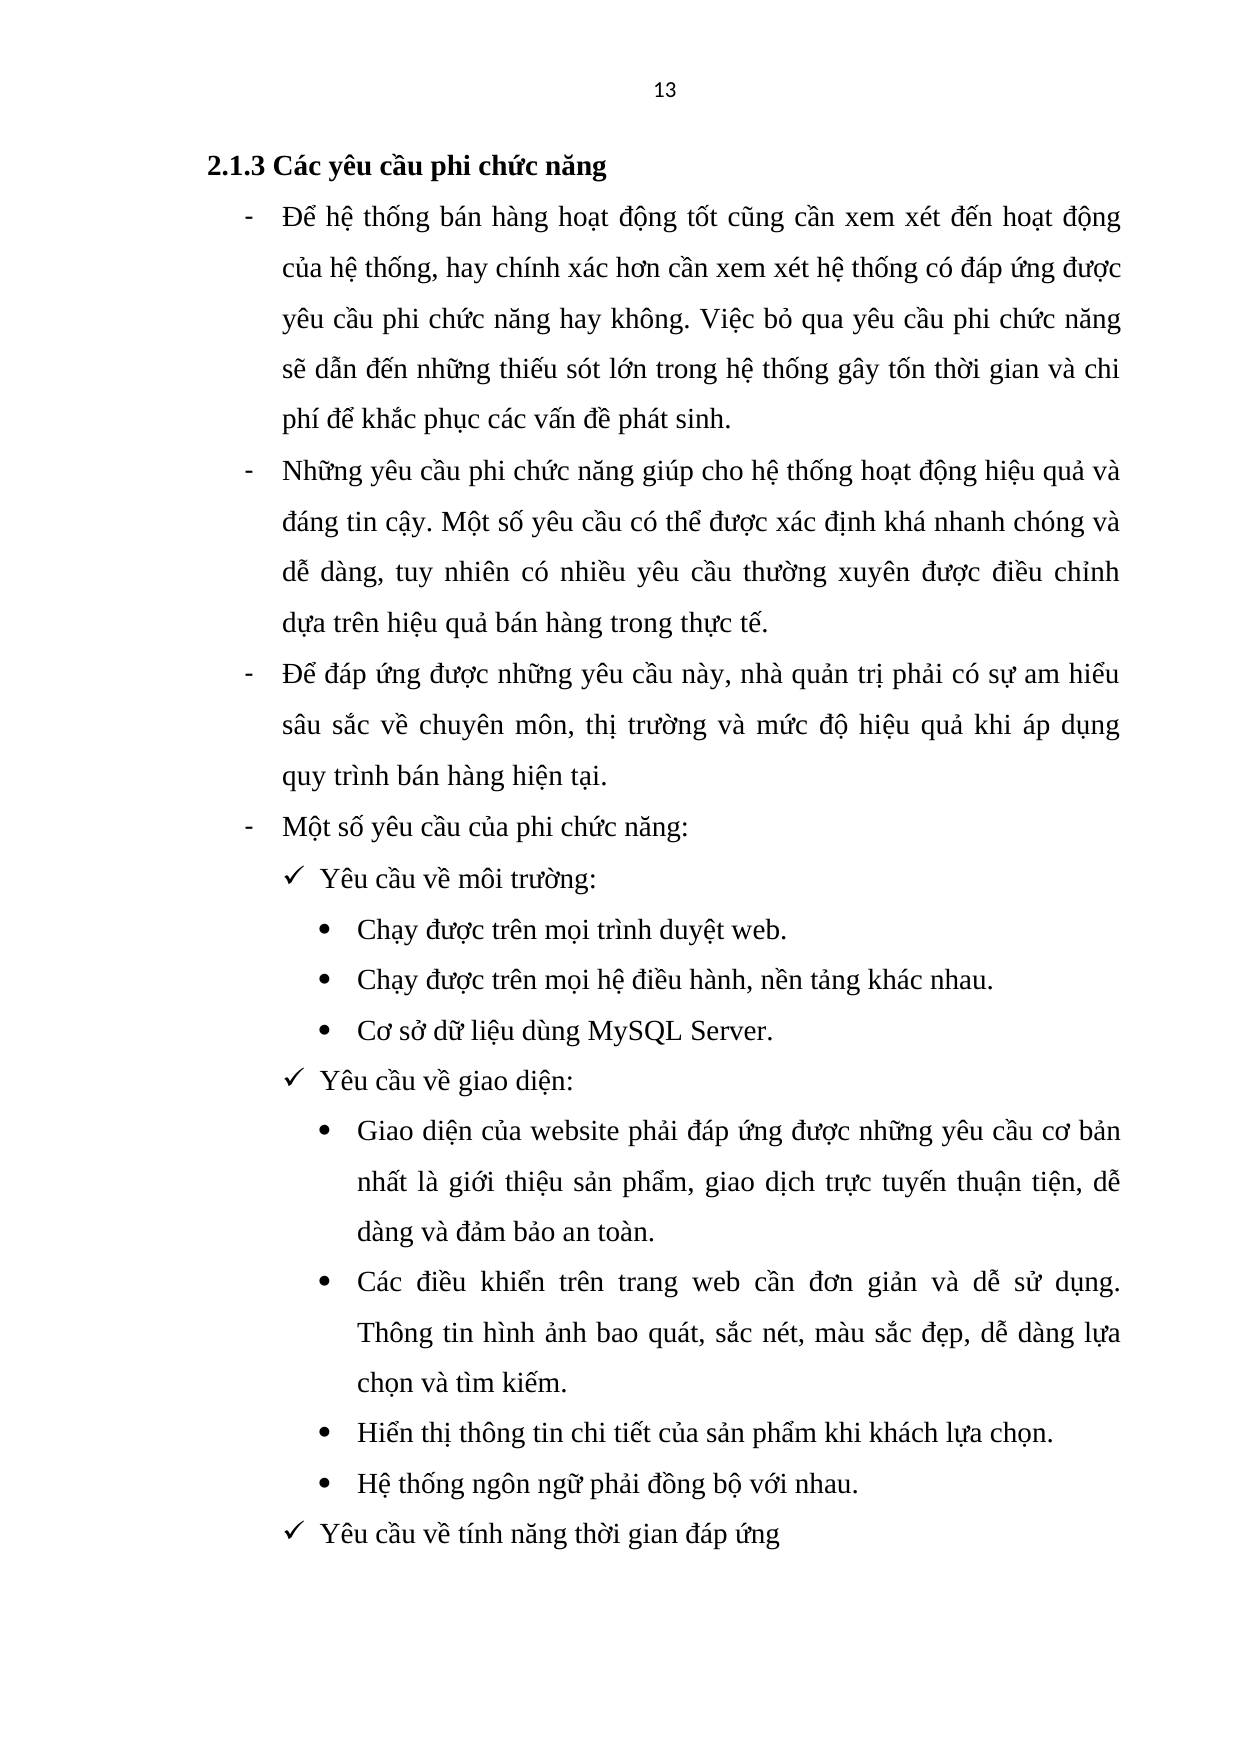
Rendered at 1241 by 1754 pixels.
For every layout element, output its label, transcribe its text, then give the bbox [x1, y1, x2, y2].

list Yêu cầu về môi trường: [282, 861, 1122, 895]
list Hệ thống ngôn ngữ phải đồng bộ với nhau. [319, 1466, 1122, 1500]
list Để đáp ứng được những yêu cầu này, nhà quản trị phải có sự am hiểu sâu sắc về chuyên môn, thị trường và mức độ hiệu quả khi áp dụng quy trình bán hàng hiện tại. [244, 655, 1122, 791]
list Chạy được trên mọi hệ điều hành, nền tảng khác nhau. [319, 962, 1122, 996]
subtitle 2.1.3 Các yêu cầu phi chức năng [207, 148, 1122, 181]
list Yêu cầu về tính năng thời gian đáp ứng [282, 1516, 1122, 1550]
list Cơ sở dữ liệu dùng MySQL Server. [319, 1013, 1122, 1046]
list Yêu cầu về giao diện: [282, 1063, 1122, 1097]
list Những yêu cầu phi chức năng giúp cho hệ thống hoạt động hiệu quả và đáng tin cậy. Một số yêu cầu có thể được xác định khá nhanh chóng và dễ dàng, tuy nhiên có nhiều yêu cầu thường xuyên được điều chỉnh dựa trên hiệu quả bán hàng trong thực tế. [244, 452, 1122, 638]
list Giao diện của website phải đáp ứng được những yêu cầu cơ bản nhất là giới thiệu sản phẩm, giao dịch trực tuyến thuận tiện, dễ dàng và đảm bảo an toàn. [319, 1113, 1122, 1248]
list Hiển thị thông tin chi tiết của sản phẩm khi khách lựa chọn. [319, 1416, 1122, 1449]
list Các điều khiển trên trang web cần đơn giản và dễ sử dụng. Thông tin hình ảnh bao quát, sắc nét, màu sắc đẹp, dễ dàng lựa chọn và tìm kiếm. [319, 1264, 1122, 1399]
list Chạy được trên mọi trình duyệt web. [319, 912, 1122, 946]
list Để hệ thống bán hàng hoạt động tốt cũng cần xem xét đến hoạt động của hệ thống, hay chính xác hơn cần xem xét hệ thống có đáp ứng được yêu cầu phi chức năng hay không. Việc bỏ qua yêu cầu phi chức năng sẽ dẫn đến những thiếu sót lớn trong hệ thống gây tốn thời gian và chi phí để khắc phục các vấn đề phát sinh. [244, 198, 1122, 435]
list Một số yêu cầu của phi chức năng: [244, 808, 1122, 844]
